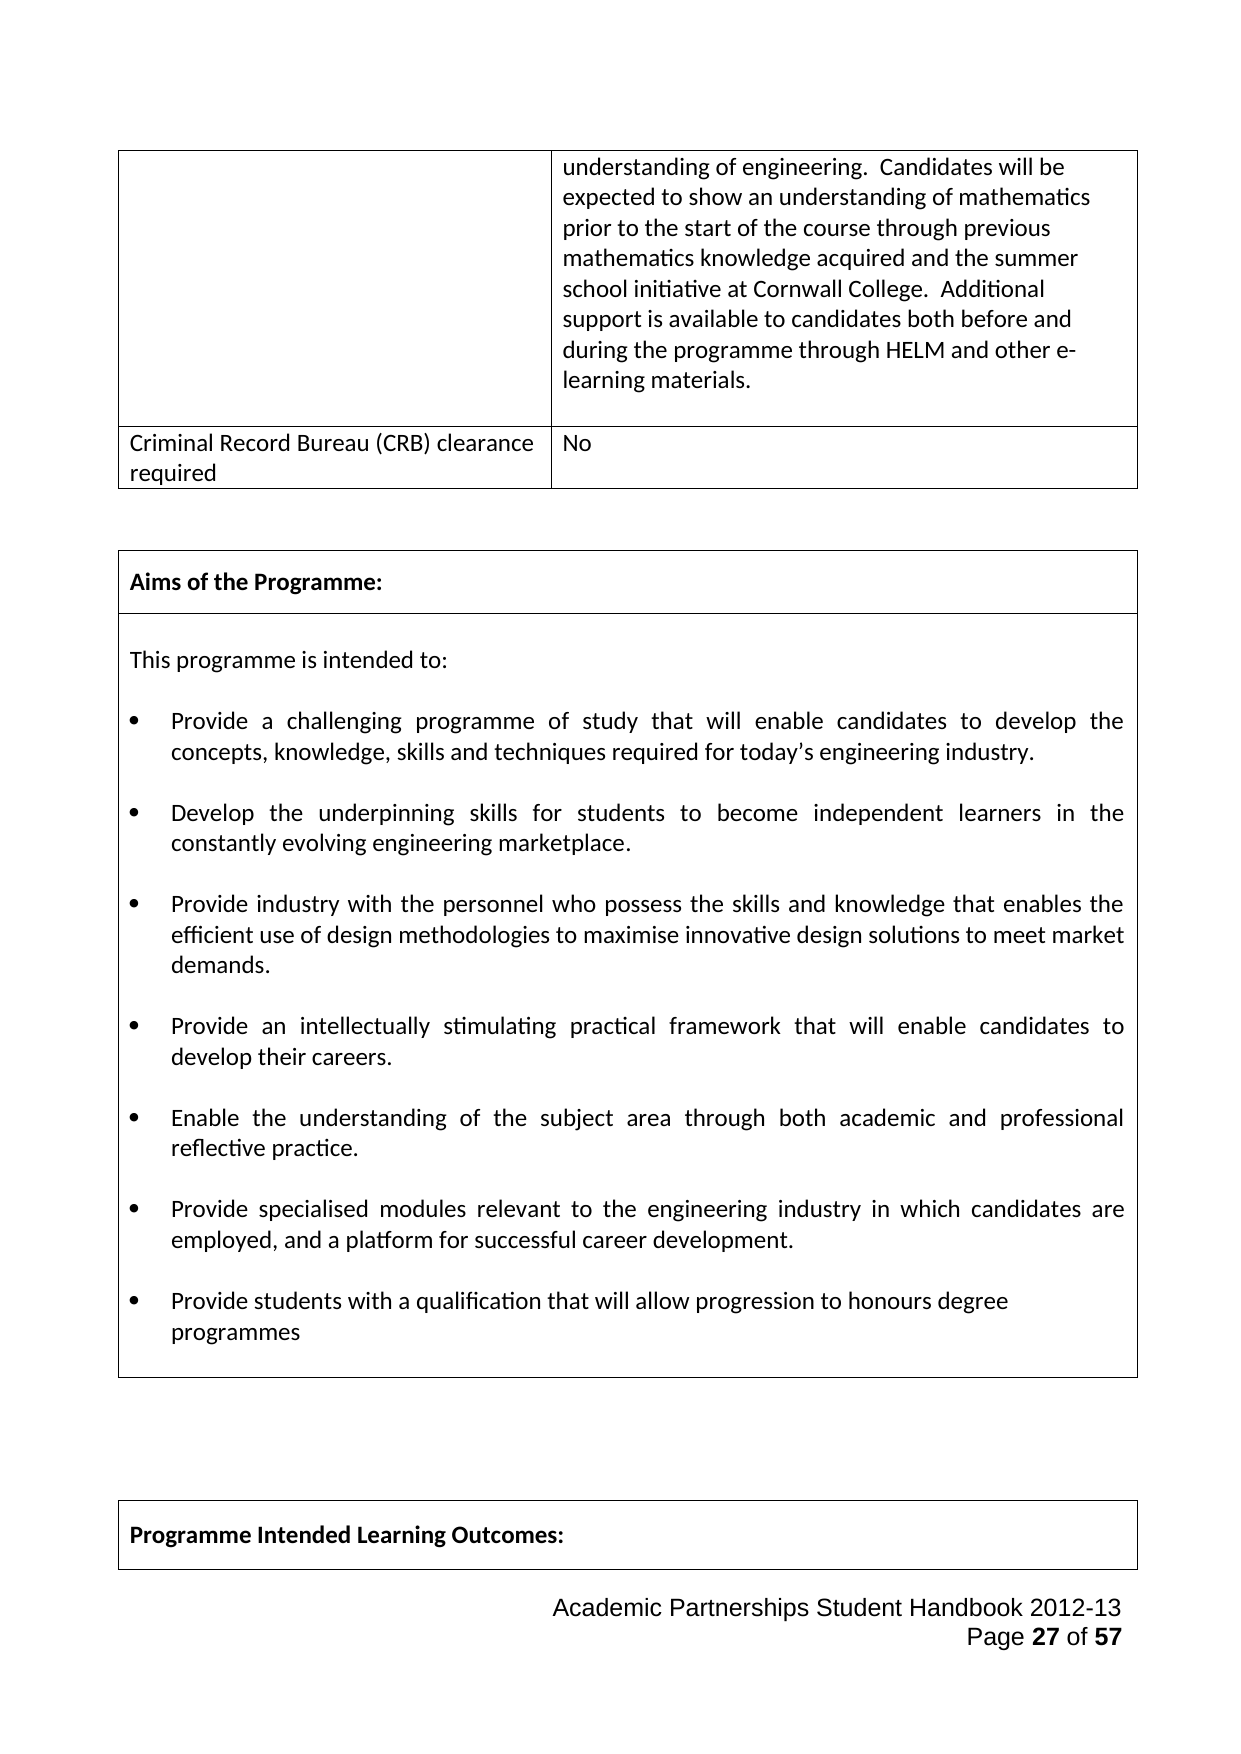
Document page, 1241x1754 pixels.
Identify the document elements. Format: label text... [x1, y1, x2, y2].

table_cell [552, 151, 1137, 426]
table_header Programme Intended Learning Outcomes: [119, 1501, 1137, 1568]
table_cell Criminal Record Bureau (CRB) clearance required [119, 427, 551, 488]
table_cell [119, 151, 551, 426]
table_cell No [552, 427, 1137, 488]
table_header Aims of the Programme: [119, 551, 1137, 613]
table_cell This programme is intended to: Provide a challenging programme of study that will enable candidates to develop the concepts, knowledge, skills and techniques required for today’s engineering industry. Develop the underpinning skills for students to become independent learners in the constantly evolving engineering marketplace. Provide industry with the personnel who possess the skills and knowledge that enables the efficient use of design methodologies to maximise innovative design solutions to meet market demands. Provide an intellectually stimulating practical framework that will enable candidates to develop their careers. Enable the understanding of the subject area through both academic and professional reflective practice. Provide specialised modules relevant to the engineering industry in which candidates are employed, and a platform for successful career development. Provide students with a qualification that will allow progression to honours degree programmes [119, 614, 1137, 1377]
